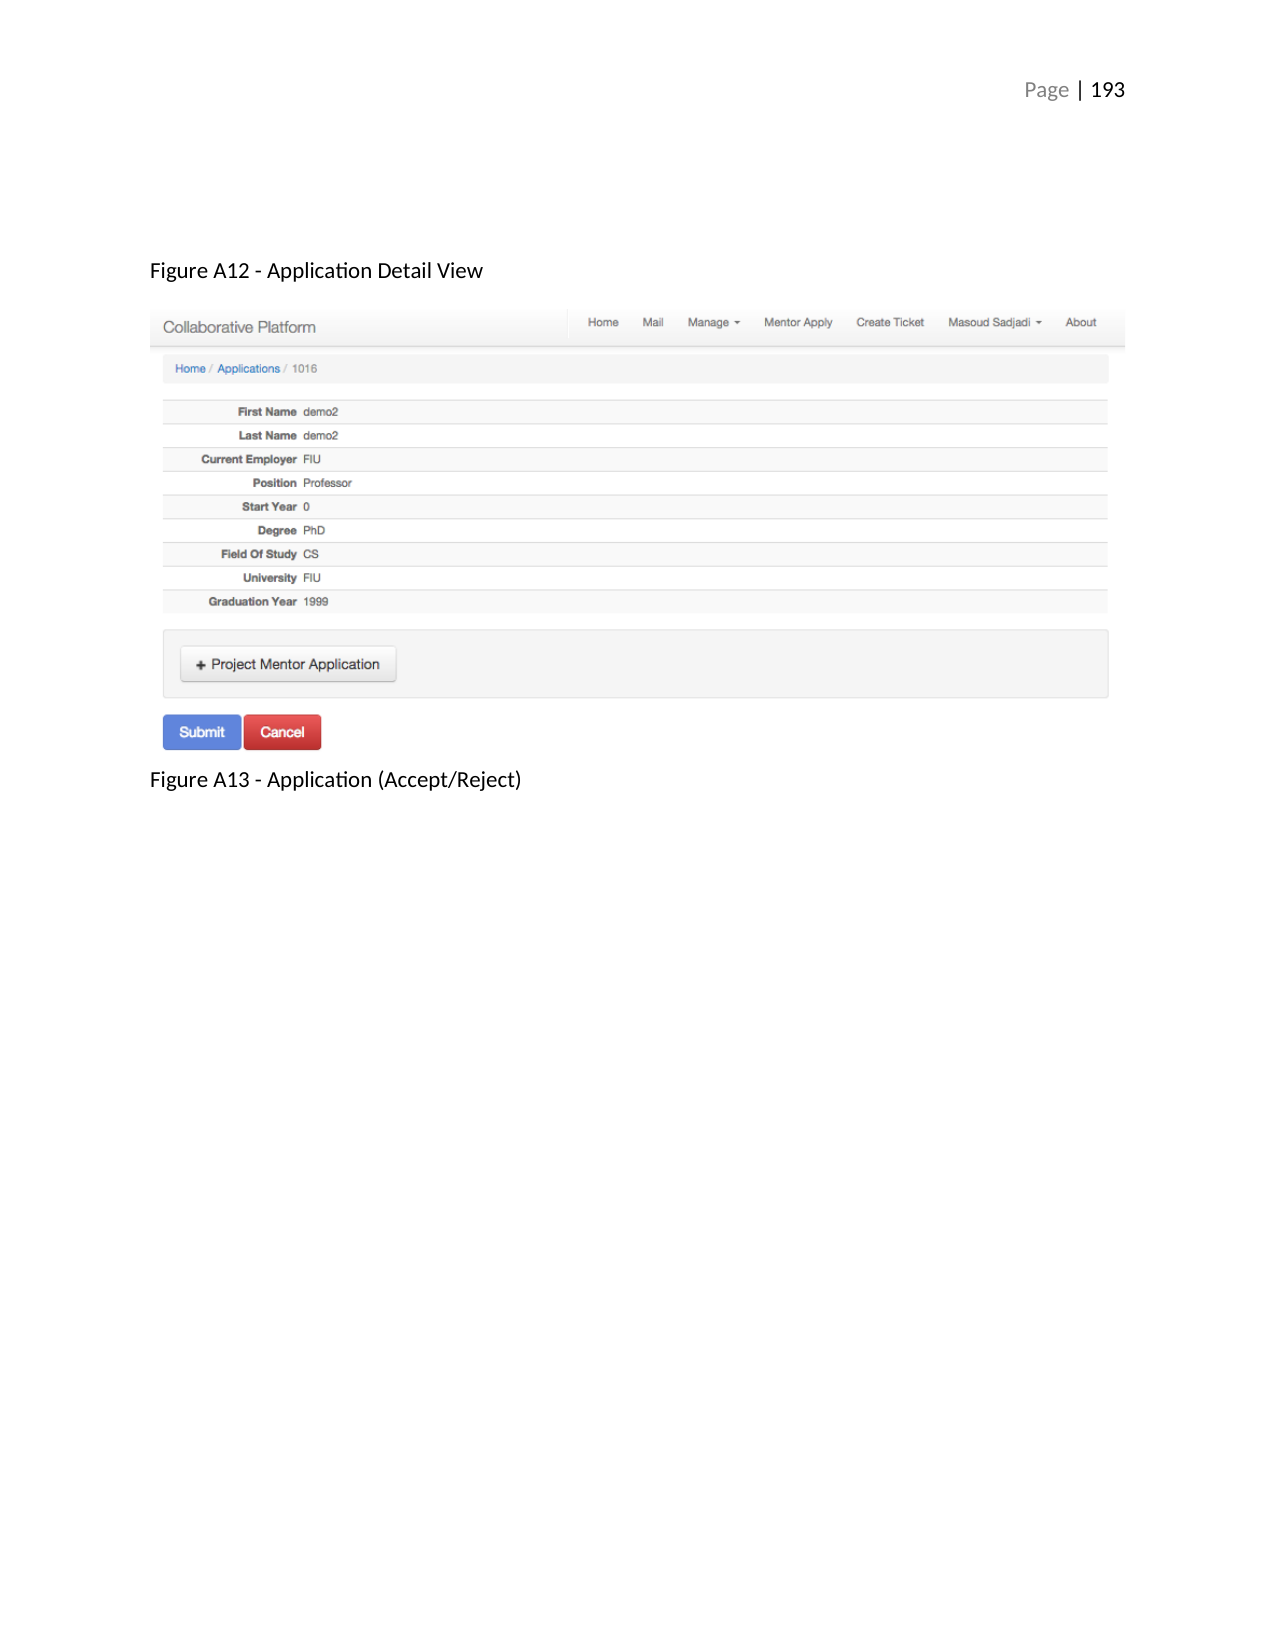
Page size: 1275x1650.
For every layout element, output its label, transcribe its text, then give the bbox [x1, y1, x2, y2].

text Figure A12 - Application Detail View [150, 256, 1125, 284]
text Figure A13 - Application (Accept/Reject) [150, 762, 1125, 793]
picture [150, 309, 1125, 762]
